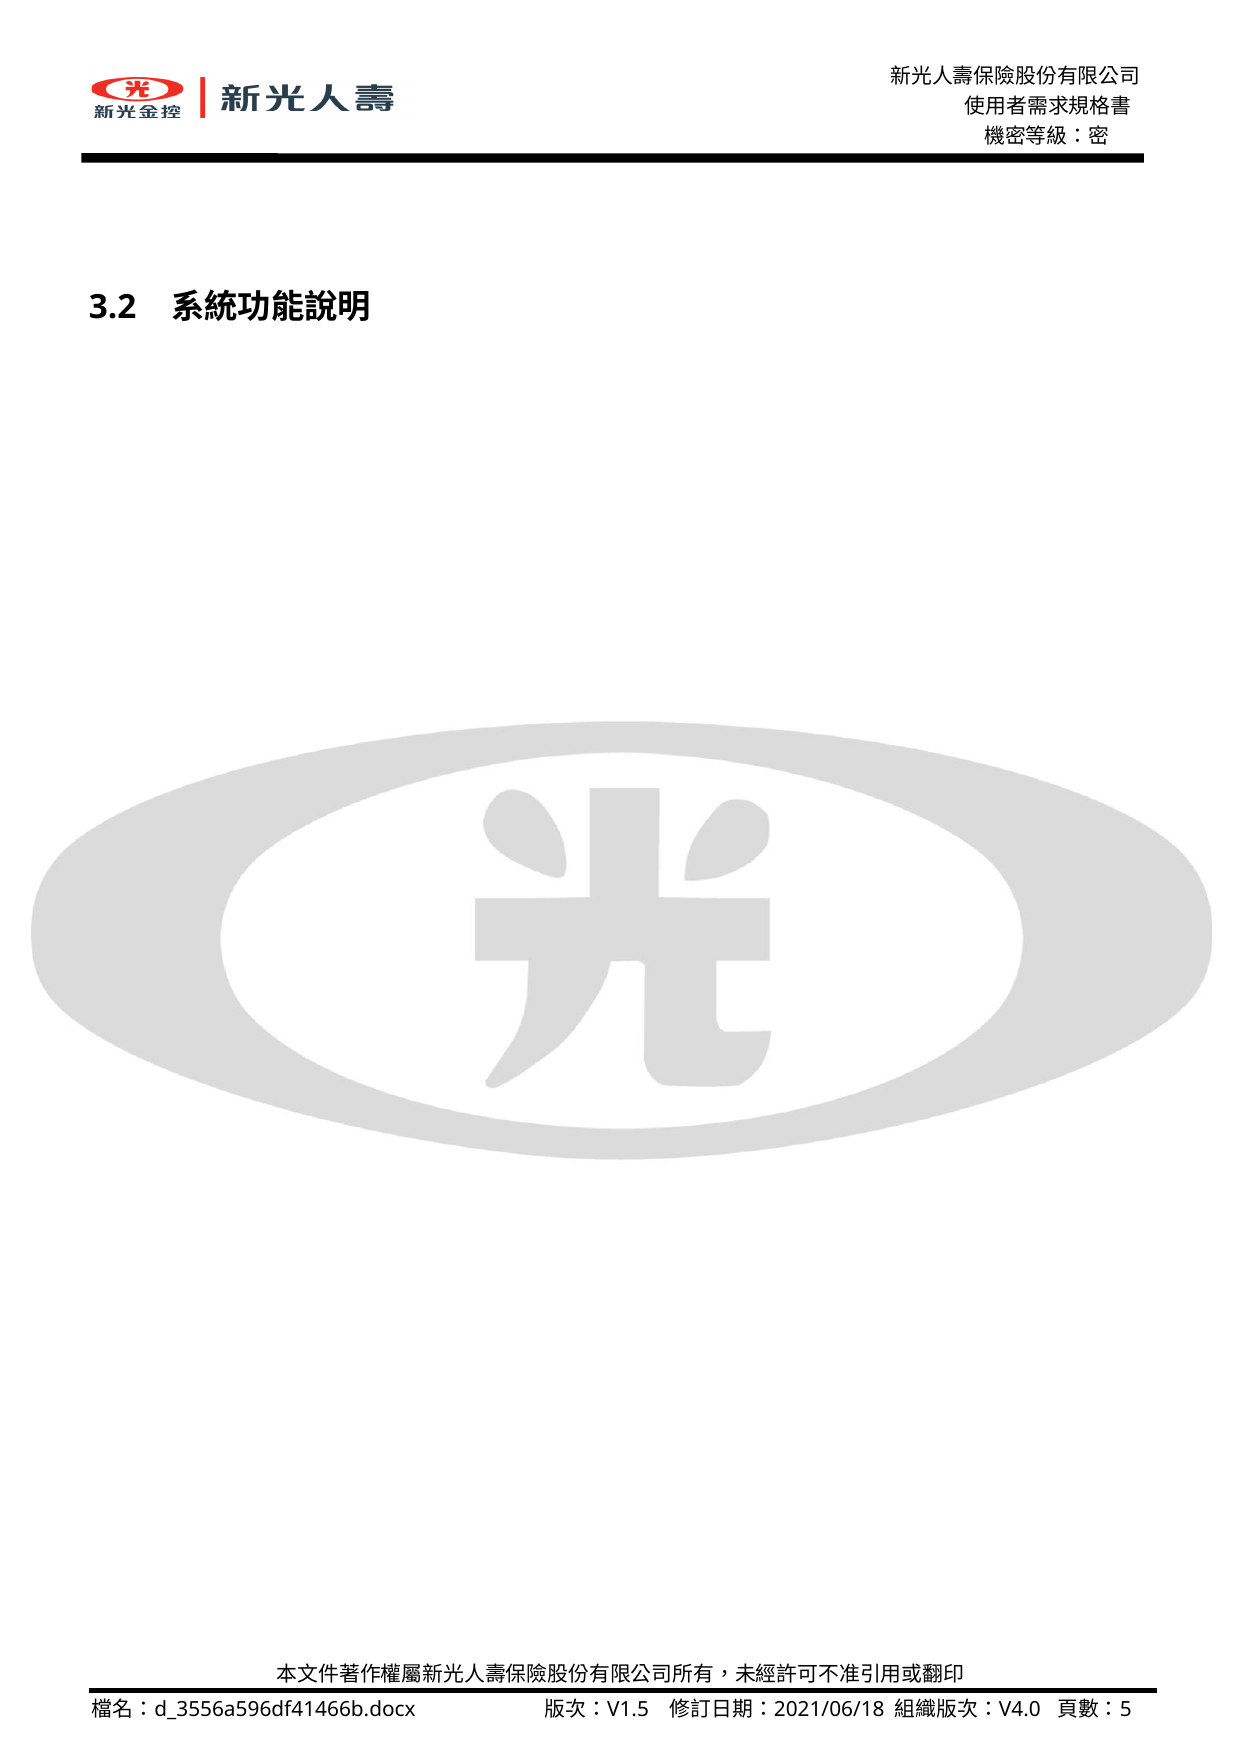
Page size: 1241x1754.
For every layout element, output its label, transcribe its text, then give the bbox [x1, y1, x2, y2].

subtitle 3.2 系統功能說明 [89, 280, 1152, 328]
picture [91, 61, 417, 118]
picture [25, 713, 1215, 1166]
